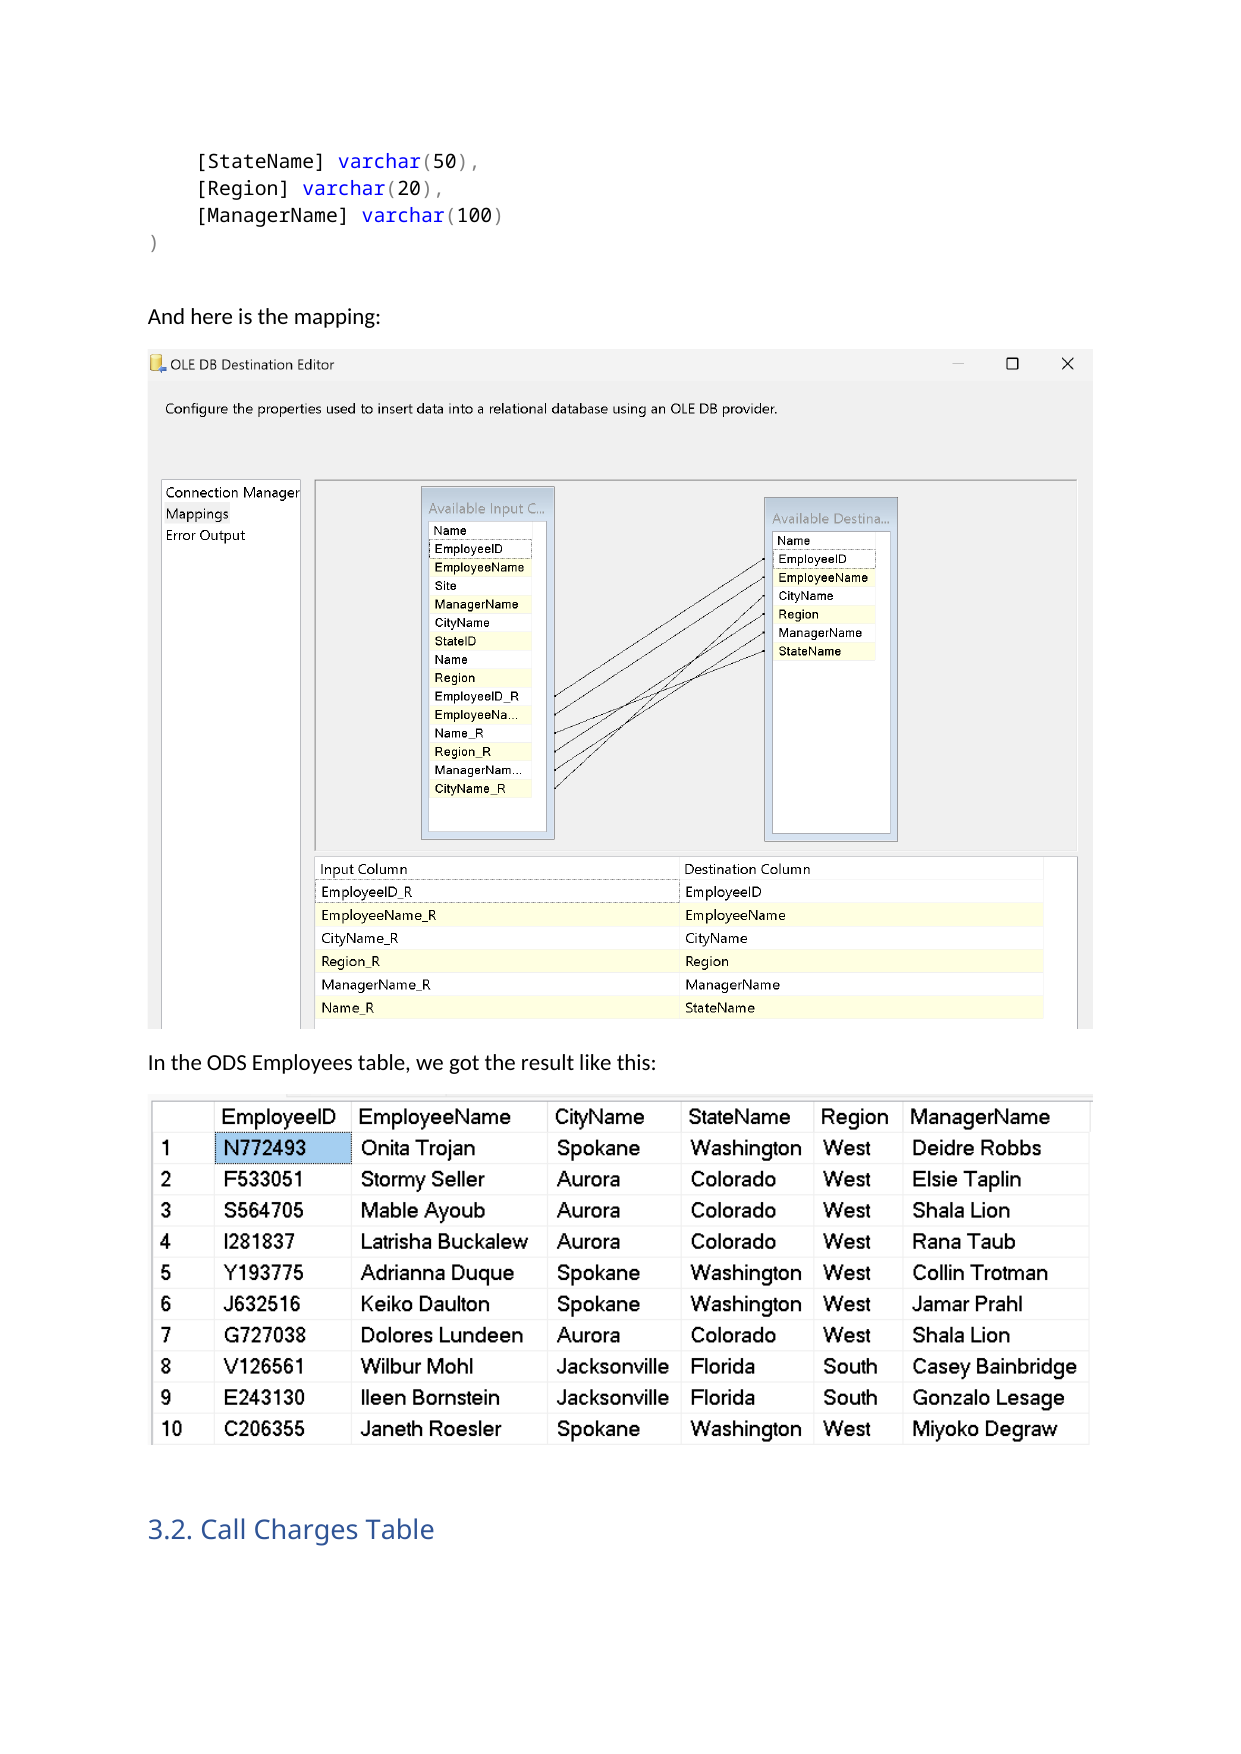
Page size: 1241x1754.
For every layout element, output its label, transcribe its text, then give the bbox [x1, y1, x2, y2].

text In the ODS Employees table, we got the result like this: [148, 1048, 1093, 1076]
text [ManagerName] varchar(100) [148, 202, 1093, 228]
text And here is the mapping: [148, 302, 1093, 330]
picture [147, 1094, 1093, 1445]
text [StateName] varchar(50), [148, 148, 1093, 174]
text ) [148, 228, 1093, 256]
text [Region] varchar(20), [148, 174, 1093, 202]
subtitle 3.2. Call Charges Table [148, 1510, 1093, 1547]
picture [147, 349, 1093, 1029]
